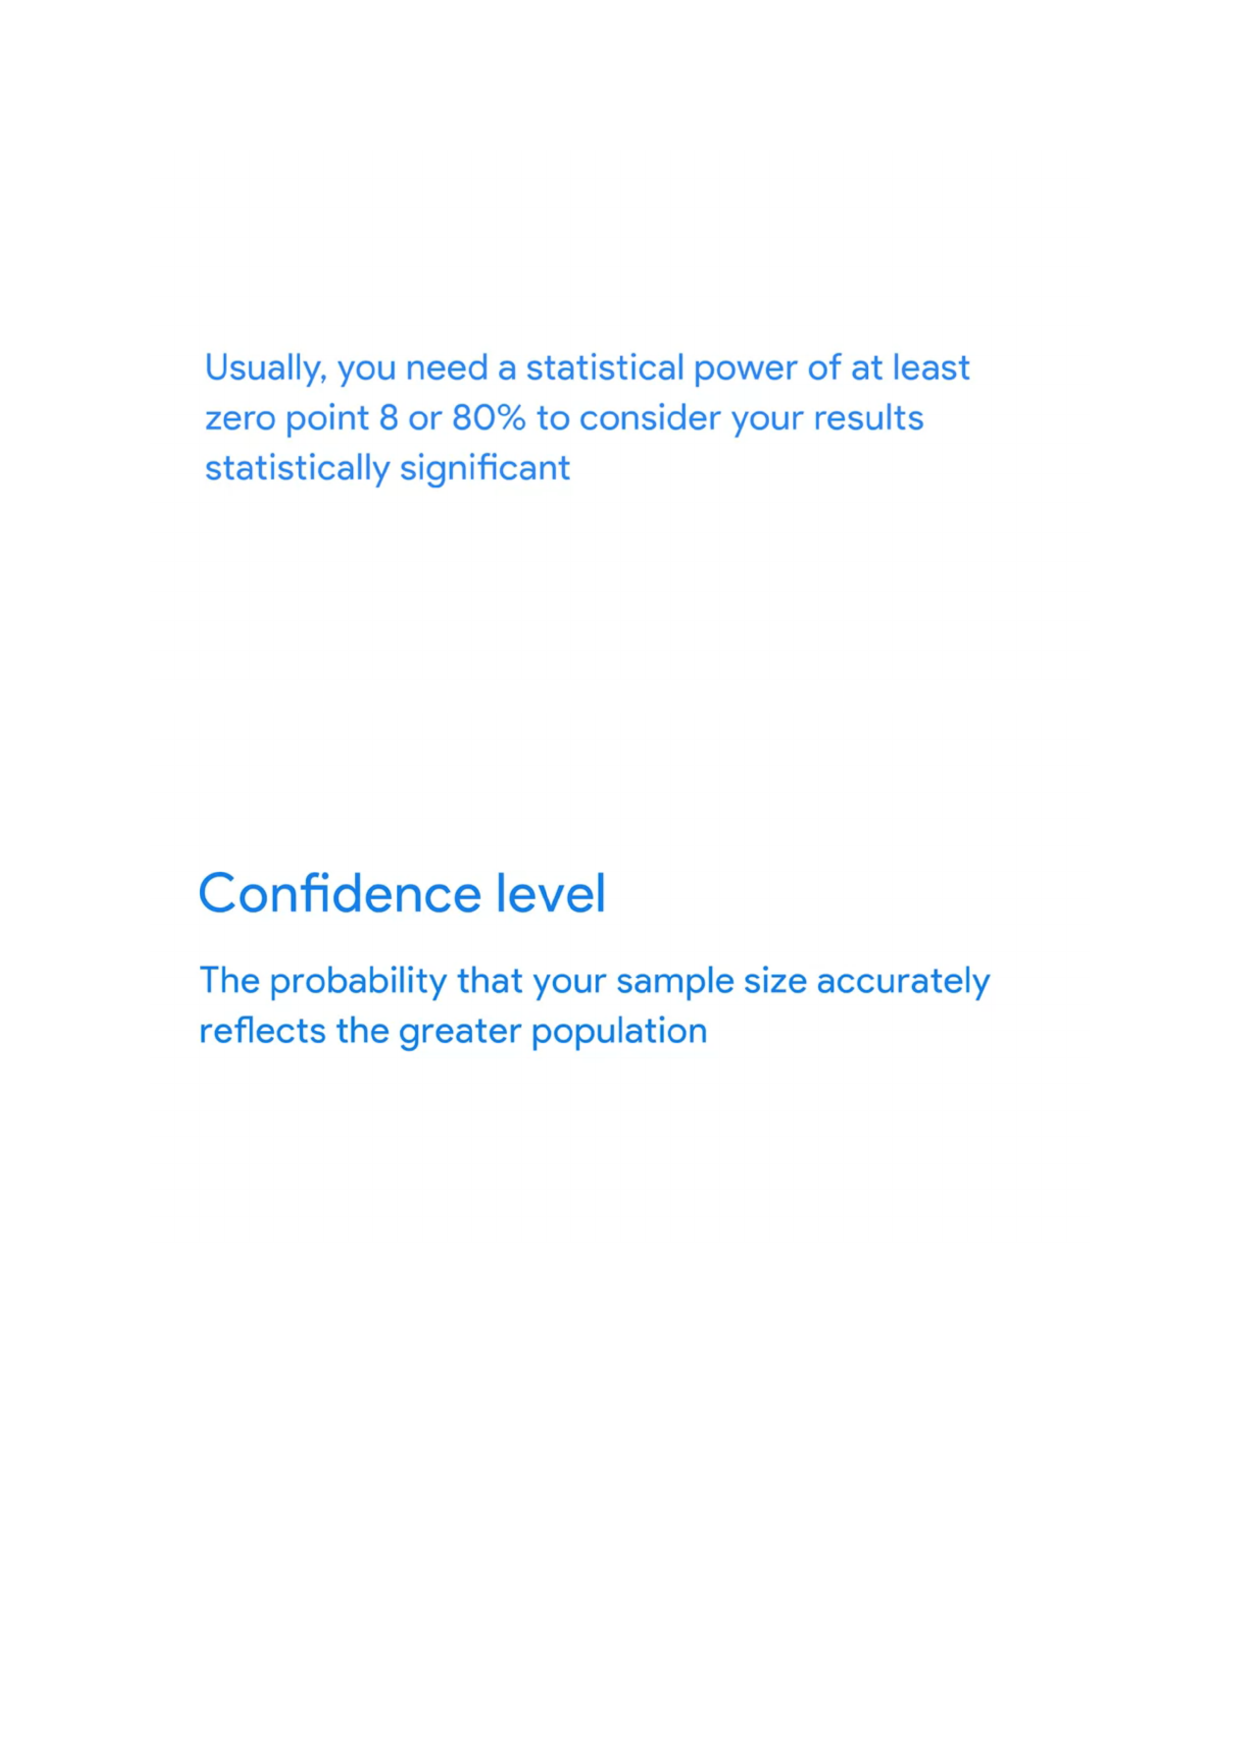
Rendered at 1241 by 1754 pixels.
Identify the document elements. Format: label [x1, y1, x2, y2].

picture [150, 713, 1091, 1243]
picture [150, 150, 1091, 680]
